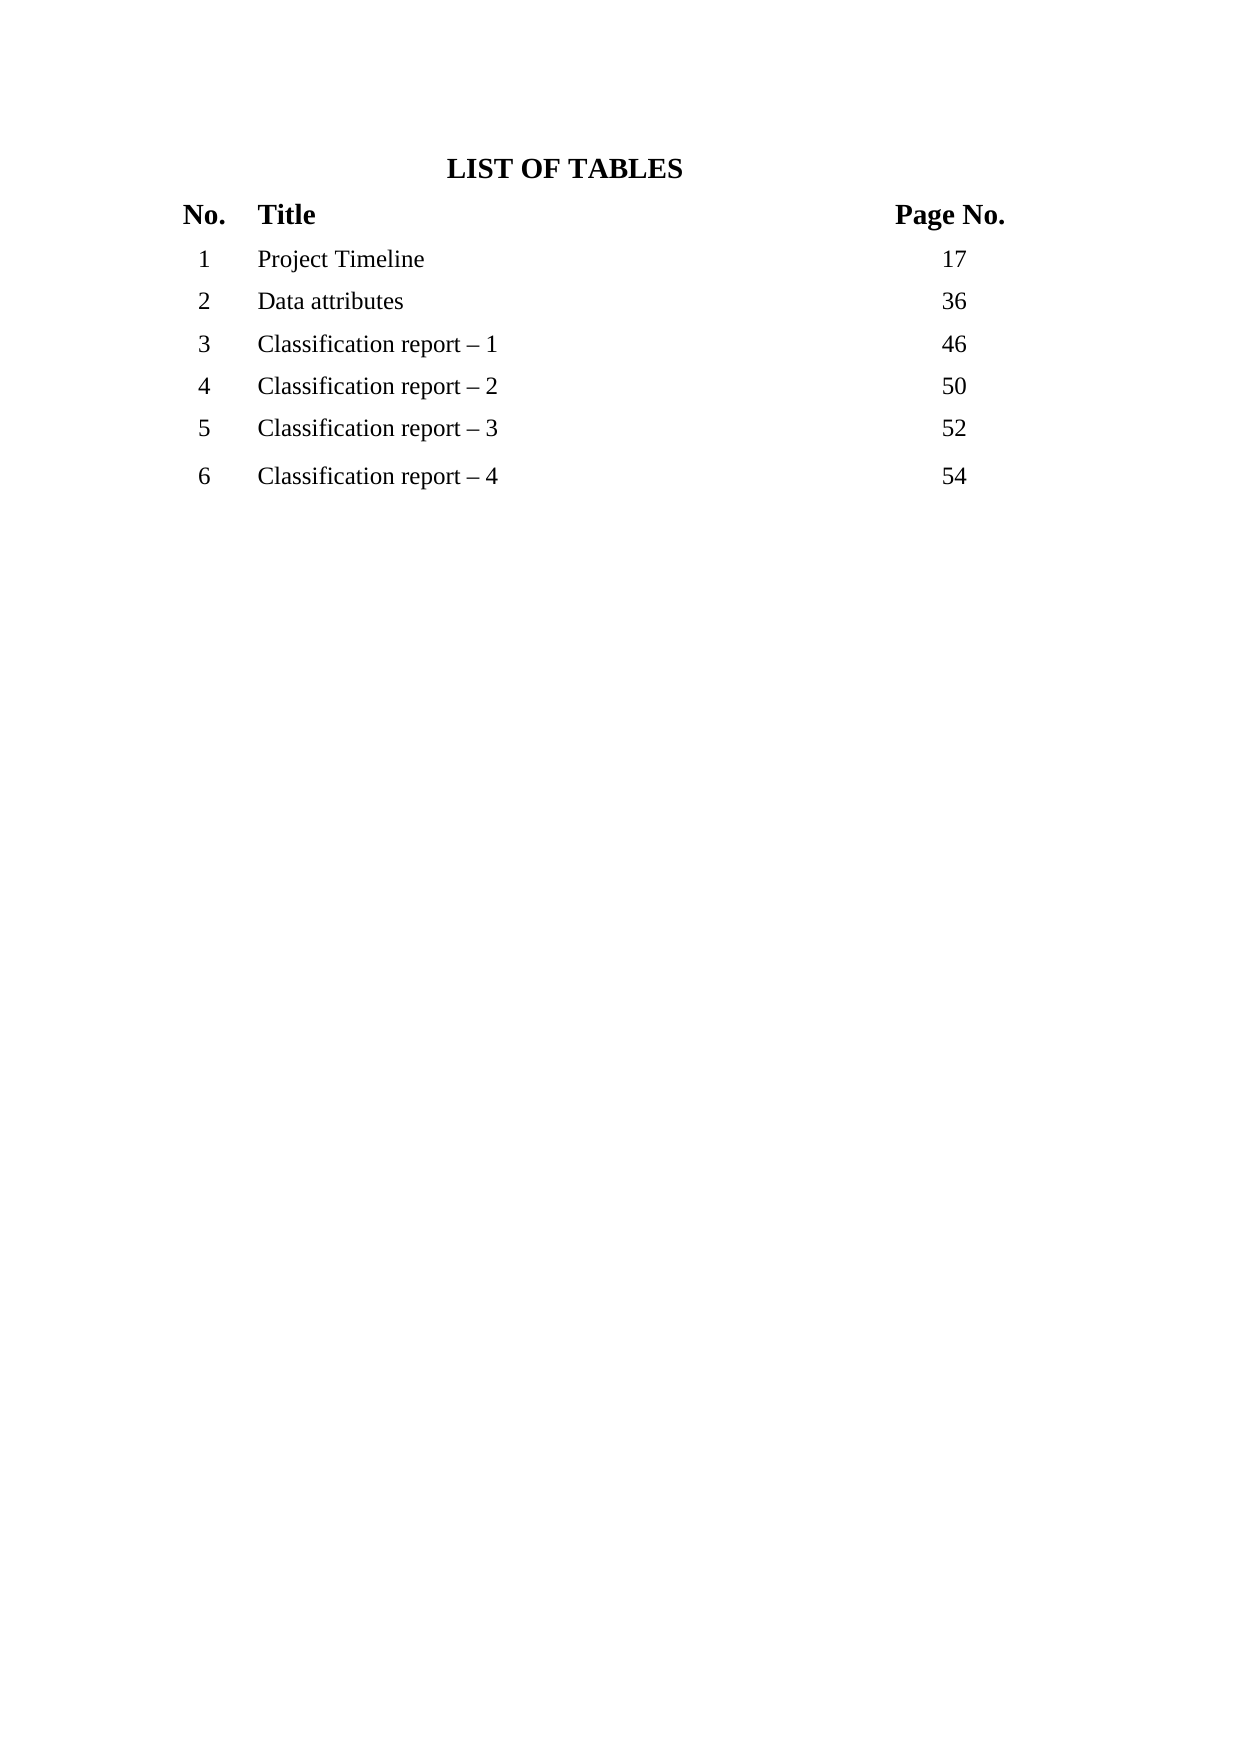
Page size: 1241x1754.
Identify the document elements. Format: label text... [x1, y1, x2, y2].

table_cell Data attributes [247, 286, 883, 328]
table_cell 46 [884, 329, 1024, 370]
table_cell 50 [884, 371, 1024, 412]
table_cell 6 [162, 461, 246, 508]
table_header No. [162, 151, 246, 243]
table_cell 5 [162, 413, 246, 460]
table_cell Classification report – 2 [247, 371, 883, 412]
table_cell Classification report – 4 [247, 461, 883, 508]
table_cell 3 [162, 329, 246, 370]
table_cell 36 [884, 286, 1024, 328]
table_cell Classification report – 1 [247, 329, 883, 370]
table_cell 52 [884, 413, 1024, 460]
table_header Page No. [884, 151, 1024, 243]
table_cell 1 [162, 244, 246, 285]
table_cell 54 [884, 461, 1024, 508]
table_cell 2 [162, 286, 246, 328]
table_cell 4 [162, 371, 246, 412]
table_cell Classification report – 3 [247, 413, 883, 460]
table_cell 17 [884, 244, 1024, 285]
table_header LIST OF TABLES Title [247, 151, 883, 243]
table_cell Project Timeline [247, 244, 883, 285]
